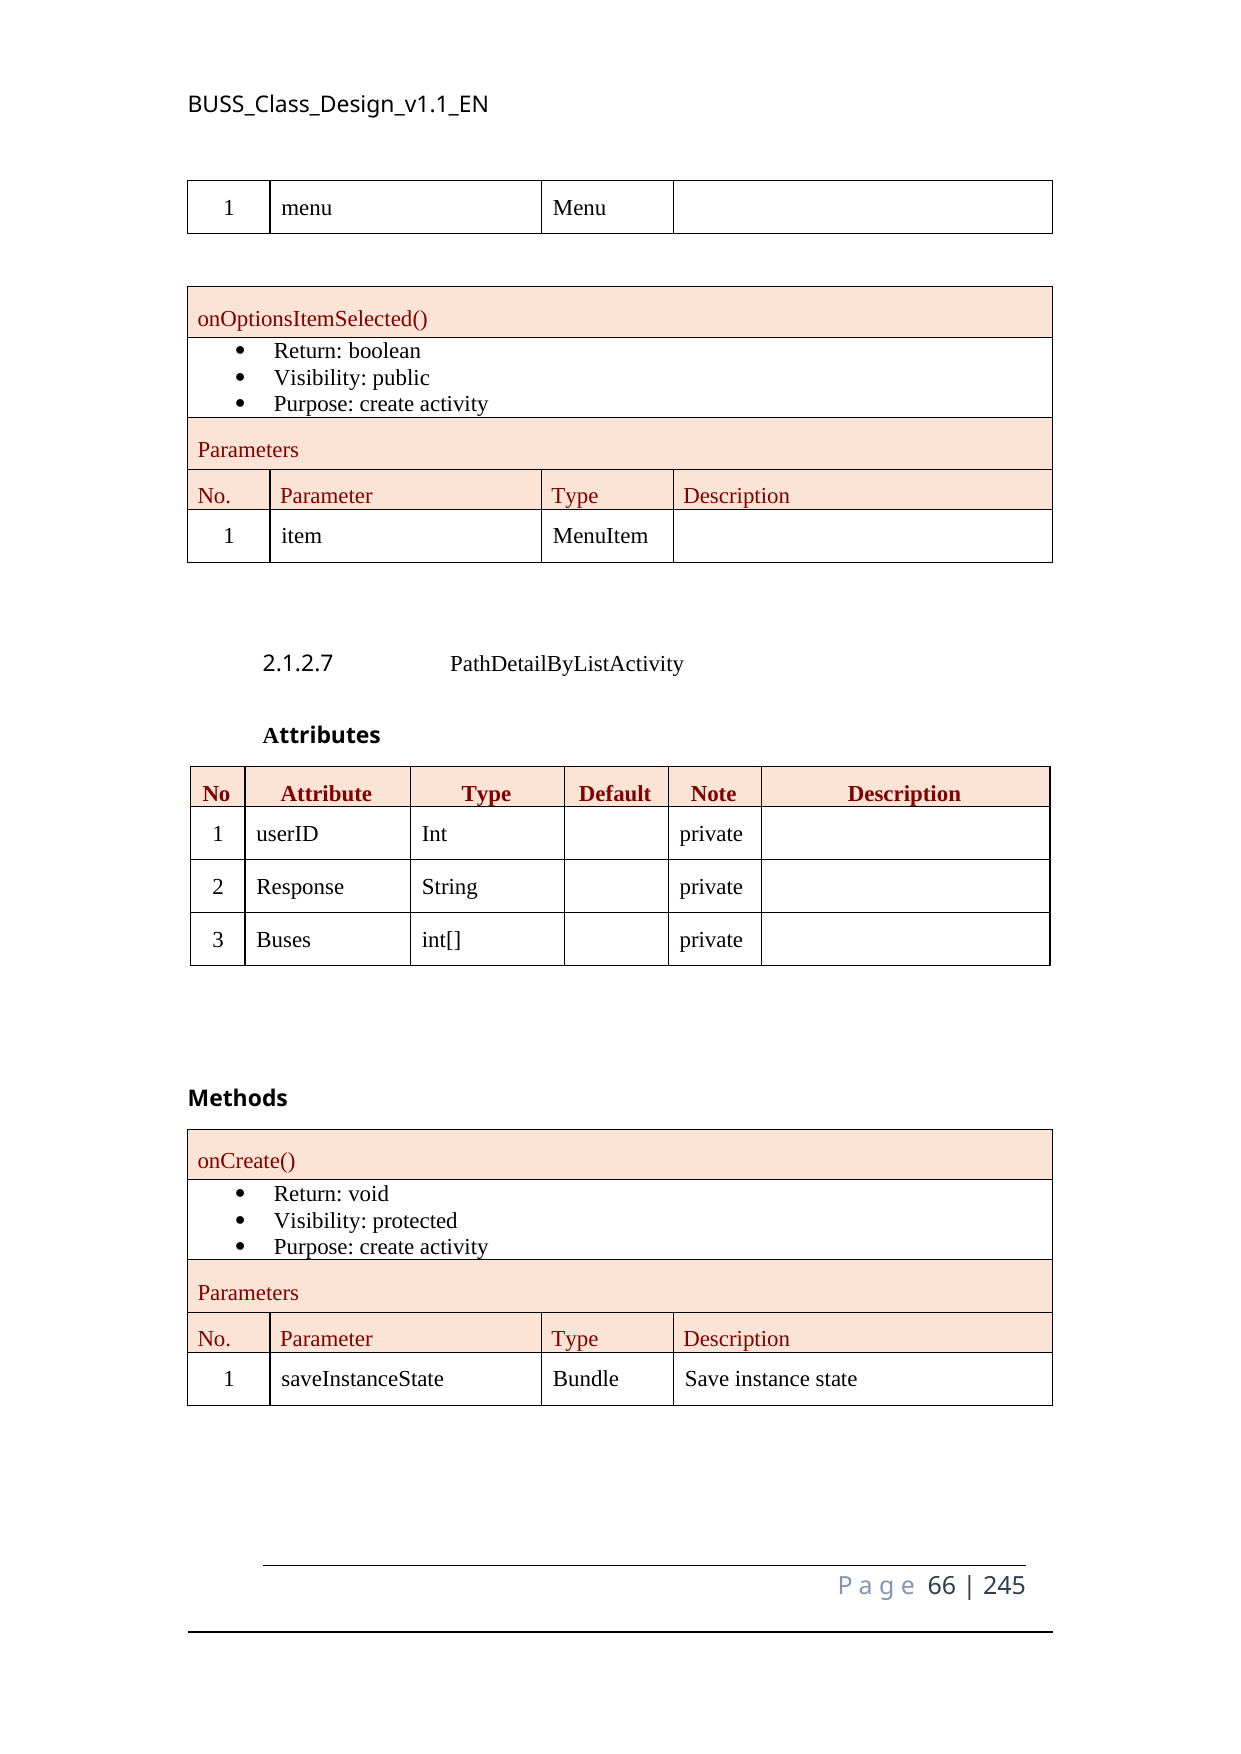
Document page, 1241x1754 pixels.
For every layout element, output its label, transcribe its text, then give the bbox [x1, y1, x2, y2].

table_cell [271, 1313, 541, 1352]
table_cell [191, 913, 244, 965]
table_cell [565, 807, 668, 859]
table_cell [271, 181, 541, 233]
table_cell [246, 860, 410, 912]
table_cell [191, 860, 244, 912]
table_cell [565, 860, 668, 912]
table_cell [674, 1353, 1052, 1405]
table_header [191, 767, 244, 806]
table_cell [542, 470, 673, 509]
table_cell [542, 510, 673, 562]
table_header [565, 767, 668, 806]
subtitle Methods [187, 1082, 1053, 1113]
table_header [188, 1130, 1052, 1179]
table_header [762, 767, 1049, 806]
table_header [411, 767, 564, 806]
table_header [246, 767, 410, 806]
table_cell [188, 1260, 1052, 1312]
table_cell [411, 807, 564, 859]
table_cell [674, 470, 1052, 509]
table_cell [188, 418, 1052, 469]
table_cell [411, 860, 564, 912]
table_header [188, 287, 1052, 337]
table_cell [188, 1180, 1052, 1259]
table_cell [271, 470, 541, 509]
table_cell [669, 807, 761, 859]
subtitle Attributes [262, 719, 1053, 751]
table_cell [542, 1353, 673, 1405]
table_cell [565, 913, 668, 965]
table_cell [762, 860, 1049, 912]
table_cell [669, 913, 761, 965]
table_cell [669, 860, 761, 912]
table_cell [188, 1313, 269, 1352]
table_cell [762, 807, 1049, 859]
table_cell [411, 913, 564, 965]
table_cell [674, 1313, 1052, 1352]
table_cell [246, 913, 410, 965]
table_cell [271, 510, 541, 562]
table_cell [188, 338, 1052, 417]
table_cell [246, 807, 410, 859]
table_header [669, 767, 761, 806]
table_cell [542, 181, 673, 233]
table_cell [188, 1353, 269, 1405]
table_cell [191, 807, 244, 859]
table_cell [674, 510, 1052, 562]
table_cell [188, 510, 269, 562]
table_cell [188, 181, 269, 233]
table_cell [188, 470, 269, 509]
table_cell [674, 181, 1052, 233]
subtitle 2.1.2.7 PathDetailByListActivity [262, 647, 1053, 679]
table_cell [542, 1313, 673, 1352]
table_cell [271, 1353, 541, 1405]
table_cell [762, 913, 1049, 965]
